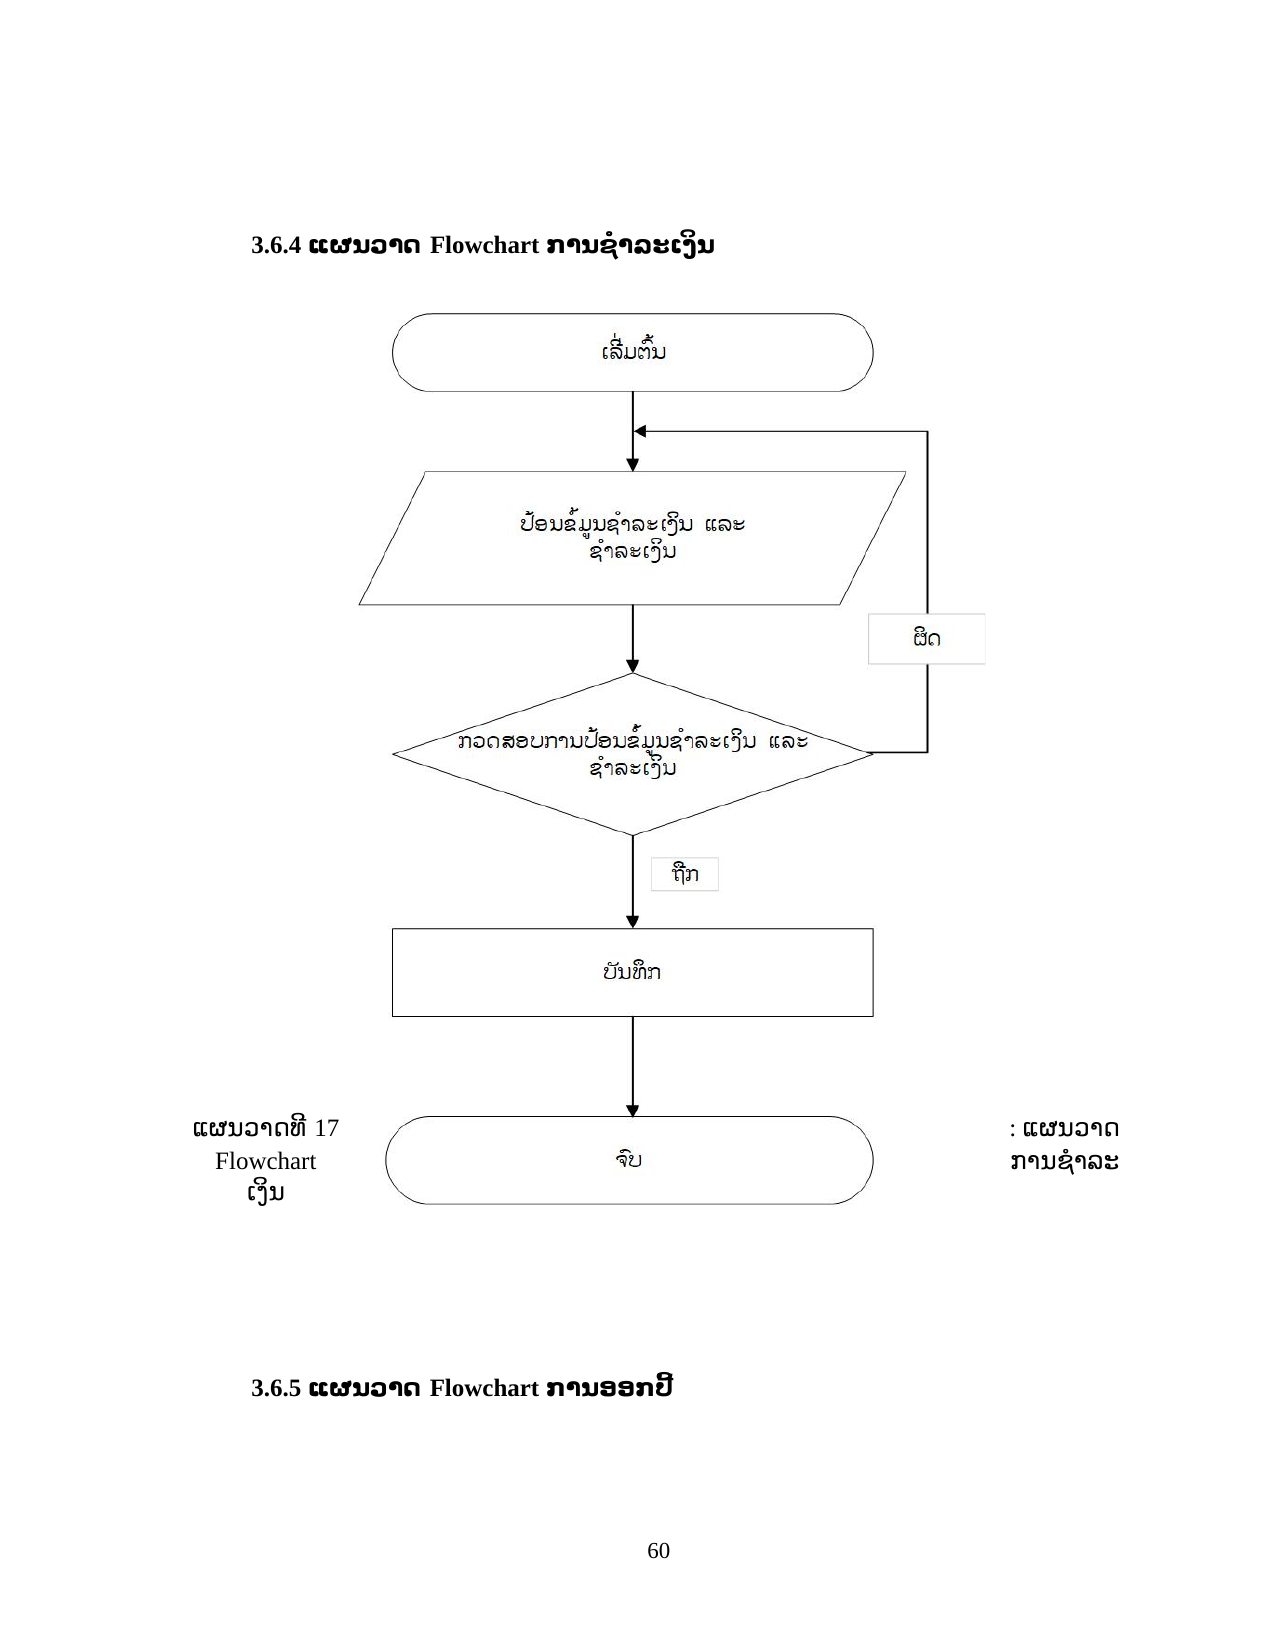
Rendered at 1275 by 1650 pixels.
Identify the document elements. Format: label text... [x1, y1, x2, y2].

picture [358, 312, 986, 1205]
subtitle 3.6.4 ແຜນວາດ Flowchart ການຊໍາລະເງິນ [251, 230, 1125, 259]
text ແຜນວາດທີ 17 : ແຜນວາດ Flowchart ການຊໍາລະເງິນ [192, 1113, 1125, 1206]
subtitle 3.6.5 ແຜນວາດ Flowchart ການອອກປີ້ [251, 1373, 1125, 1402]
